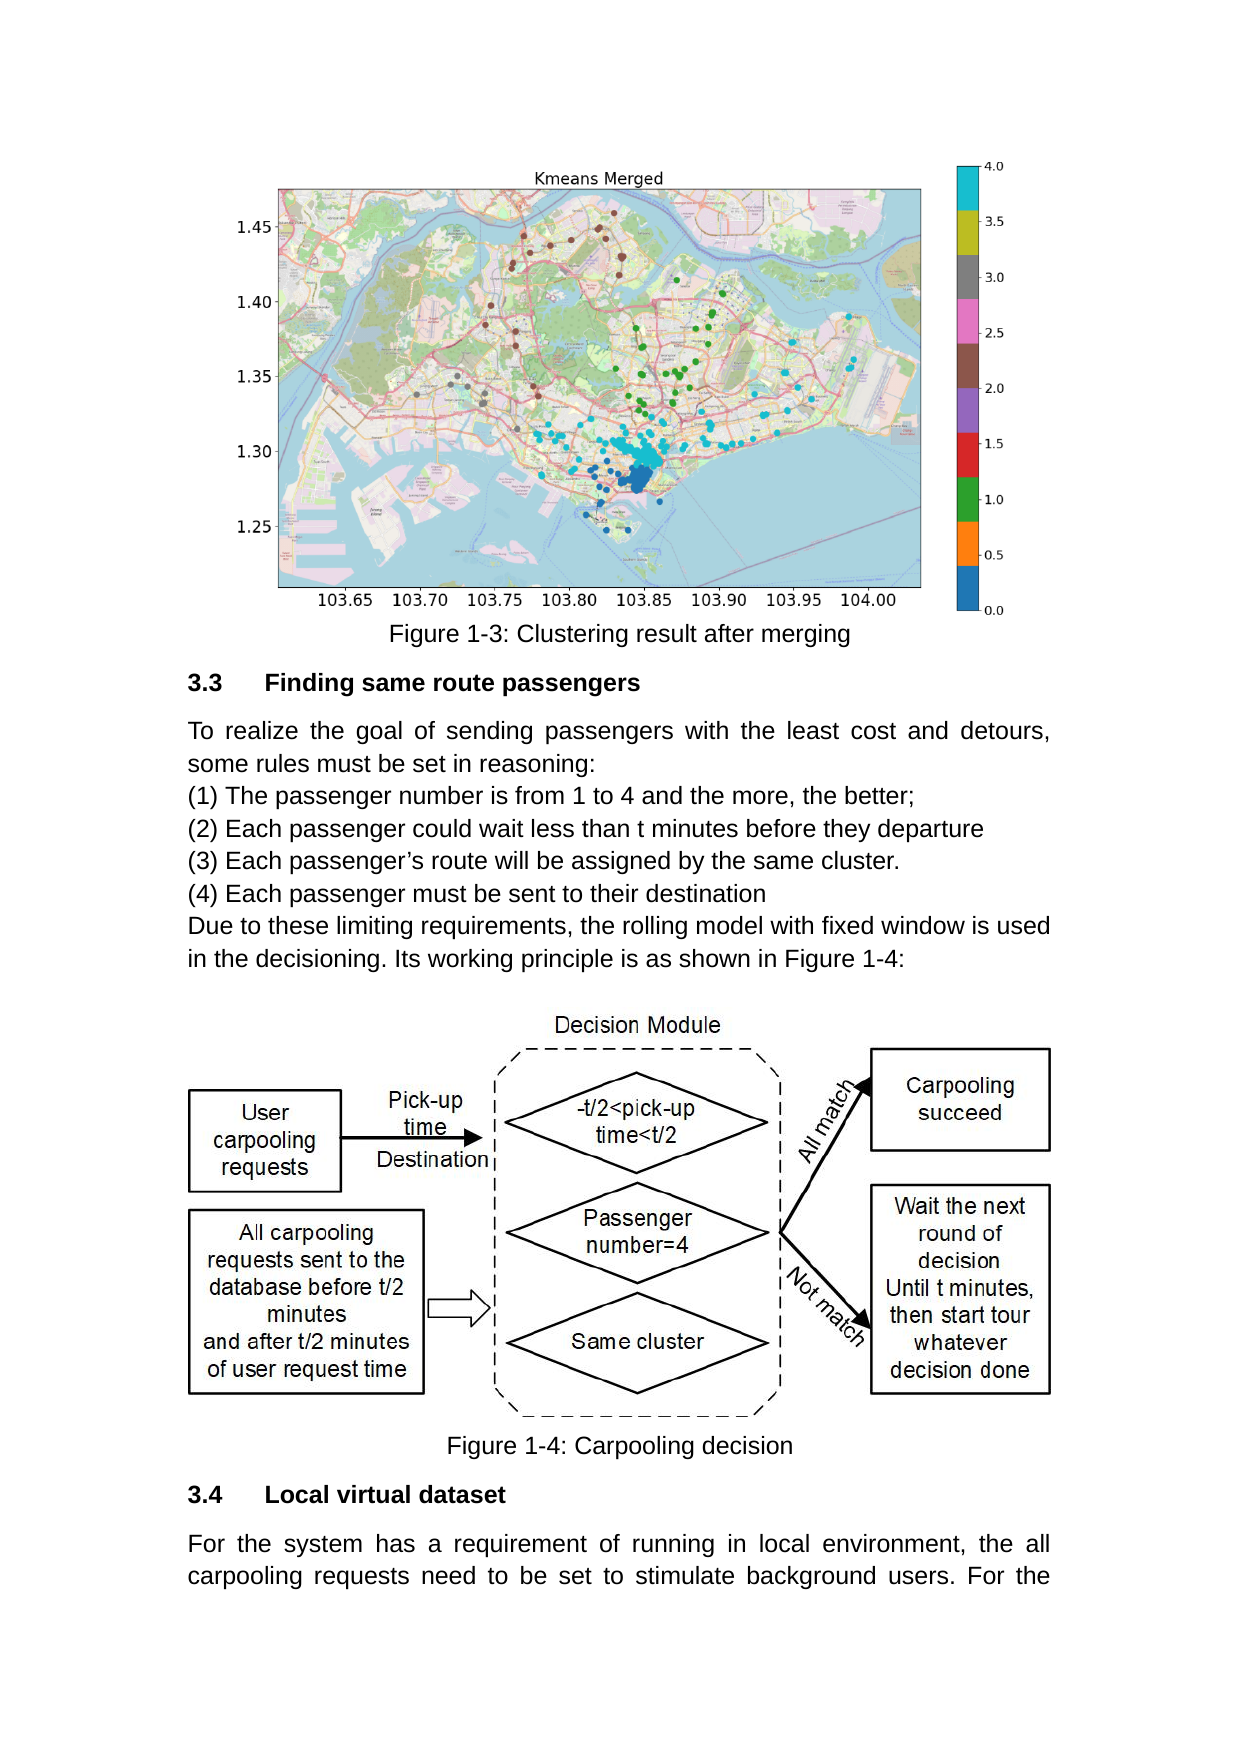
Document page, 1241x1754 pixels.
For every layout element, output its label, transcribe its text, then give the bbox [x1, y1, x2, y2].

list Each passenger must be sent to their destination [187, 877, 1053, 909]
picture [236, 162, 1004, 617]
list Each passenger’s route will be assigned by the same cluster. [187, 844, 1053, 877]
text To realize the goal of sending passengers with the least cost and detours, some rules must be set in reasoning: [187, 714, 1053, 779]
text Due to these limiting requirements, the rolling model with fixed window is used in the decisioning. Its working principle is as shown in Figure 1-4: [187, 909, 1053, 974]
picture [187, 1007, 1053, 1417]
text Figure 1-4: Carpooling decision [187, 1429, 1053, 1462]
list The passenger number is from 1 to 4 and the more, the better; [187, 779, 1053, 812]
list Each passenger could wait less than t minutes before they departure [187, 812, 1053, 844]
title Finding same route passengers [187, 666, 1053, 698]
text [187, 1527, 1053, 1592]
title Local virtual dataset [187, 1478, 1053, 1511]
text Figure 1-3: Clustering result after merging [187, 617, 1053, 649]
